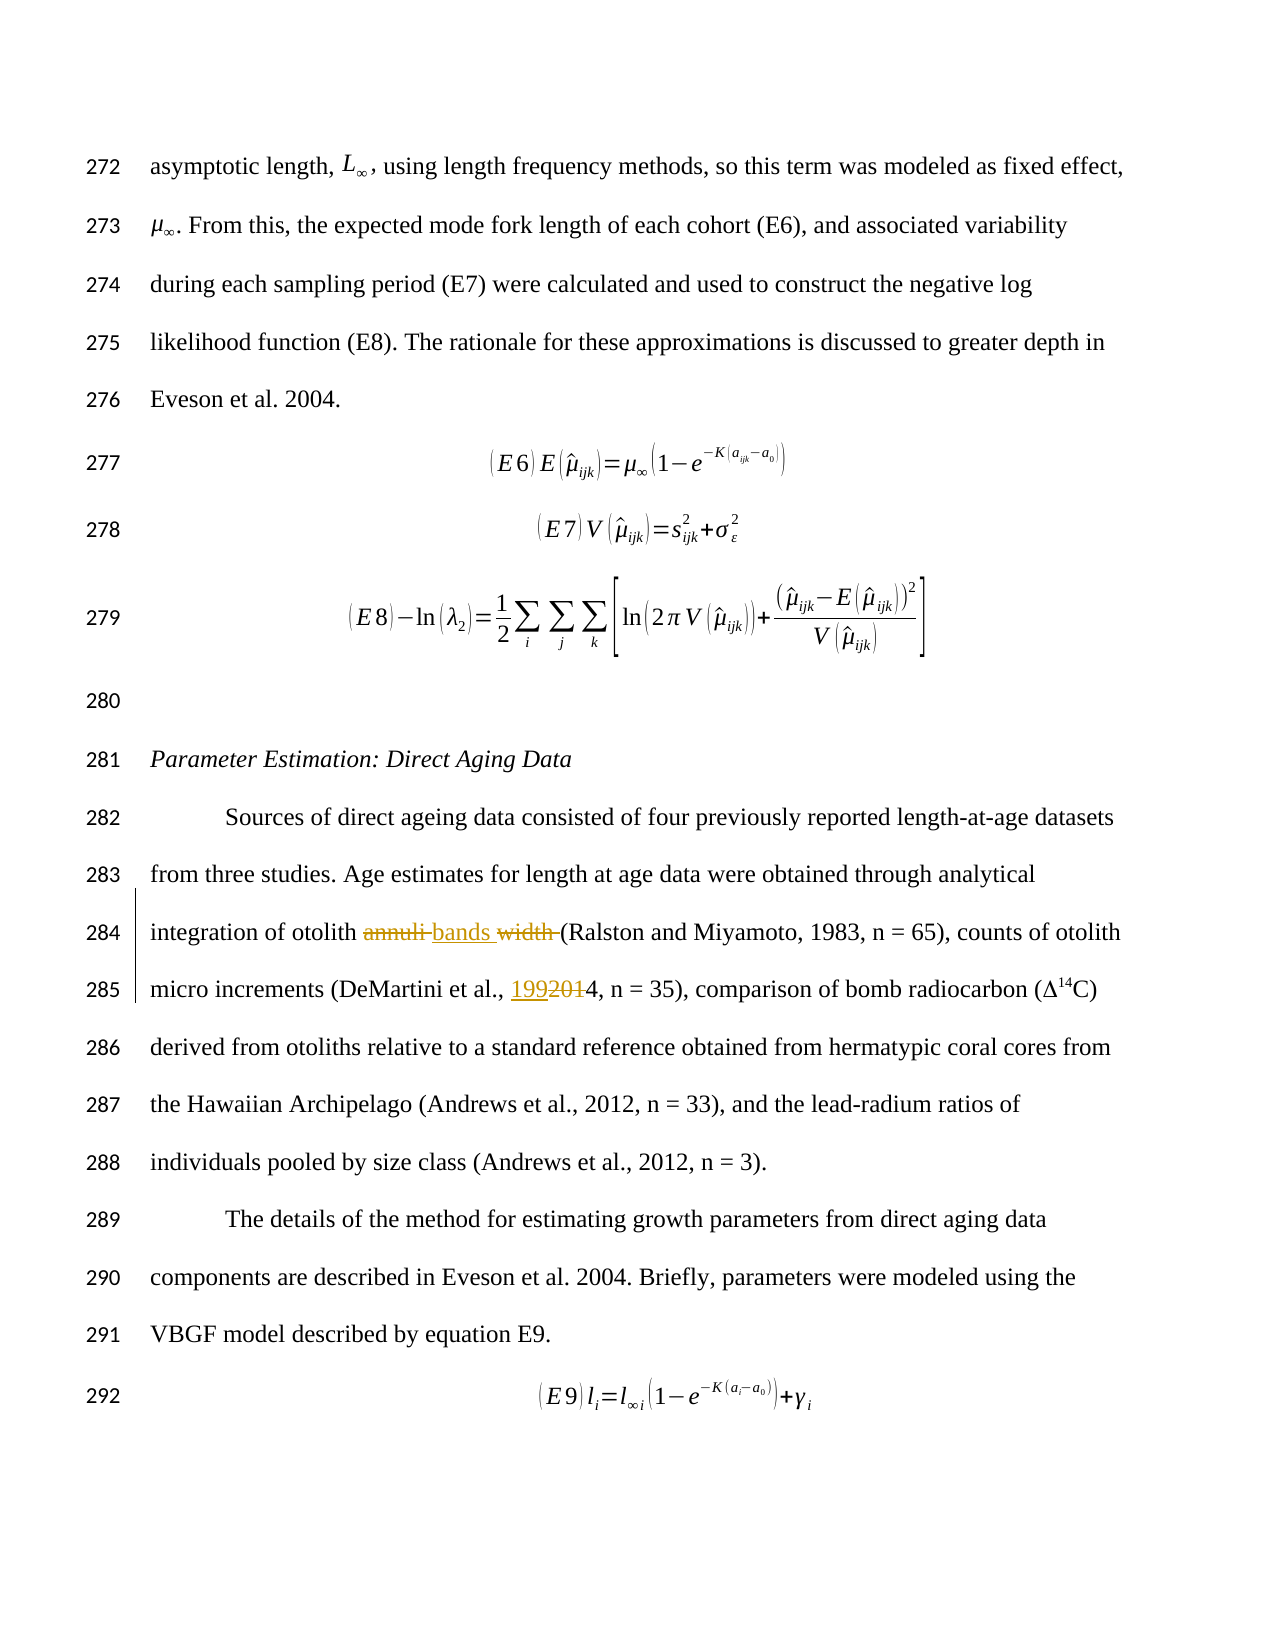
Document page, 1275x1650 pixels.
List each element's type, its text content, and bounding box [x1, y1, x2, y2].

text Parameter Estimation: Direct Aging Data [150, 744, 1125, 773]
text Sources of direct ageing data consisted of four previously reported length-at-age datasets from three studies. Age estimates for length at age data were obtained through analytical integration of otolith (Ralston and Miyamoto, 1983, n = 65), counts of otolith micro increments (DeMartini et al., 4, n = 35), comparison of bomb radiocarbon (14C) derived from otoliths relative to a standard reference obtained from hermatypic coral cores from the Hawaiian Archipelago (Andrews et al., 2012, n = 33), and the lead-radium ratios of individuals pooled by size class (Andrews et al., 2012, n = 3). [150, 802, 1125, 1175]
text The details of the method for estimating growth parameters from direct aging data components are described in Eveson et al. 2004. Briefly, parameters were modeled using the VBGF model described by equation E9. [150, 1204, 1125, 1348]
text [150, 150, 1125, 413]
